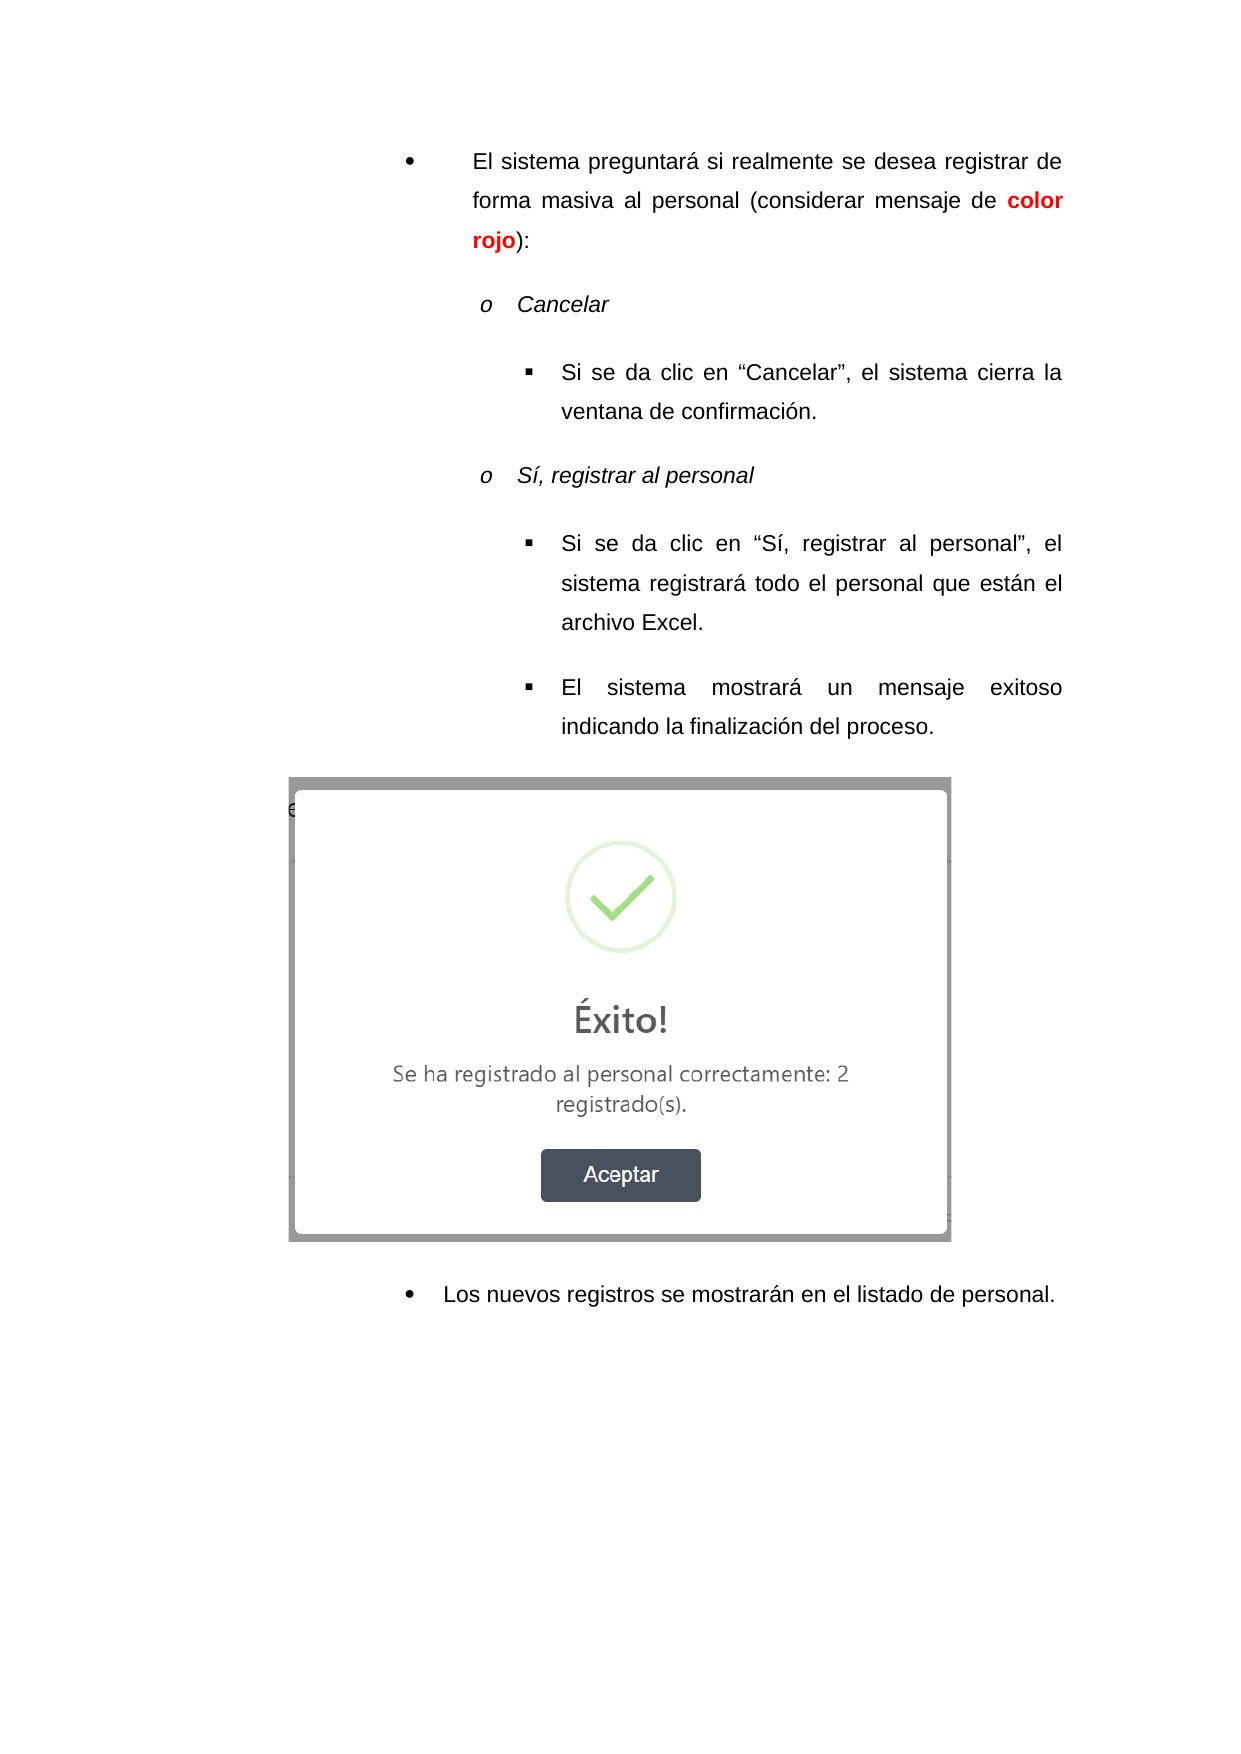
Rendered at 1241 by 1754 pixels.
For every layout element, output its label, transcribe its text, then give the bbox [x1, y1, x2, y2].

list Si se da clic en “Cancelar”, el sistema cierra la ventana de confirmación. [524, 358, 1063, 424]
list Sí, registrar al personal [479, 462, 1063, 491]
list Cancelar [479, 291, 1063, 319]
list Los nuevos registros se mostrarán en el listado de personal. [406, 1281, 1063, 1307]
picture [288, 777, 952, 1242]
list El sistema mostrará un mensaje exitoso indicando la finalización del proceso. [524, 673, 1063, 739]
list Si se da clic en “Sí, registrar al personal”, el sistema registrará todo el personal que están el archivo Excel. [524, 530, 1063, 635]
list El sistema preguntará si realmente se desea registrar de forma masiva al personal (considerar mensaje de color rojo): [406, 148, 1063, 253]
